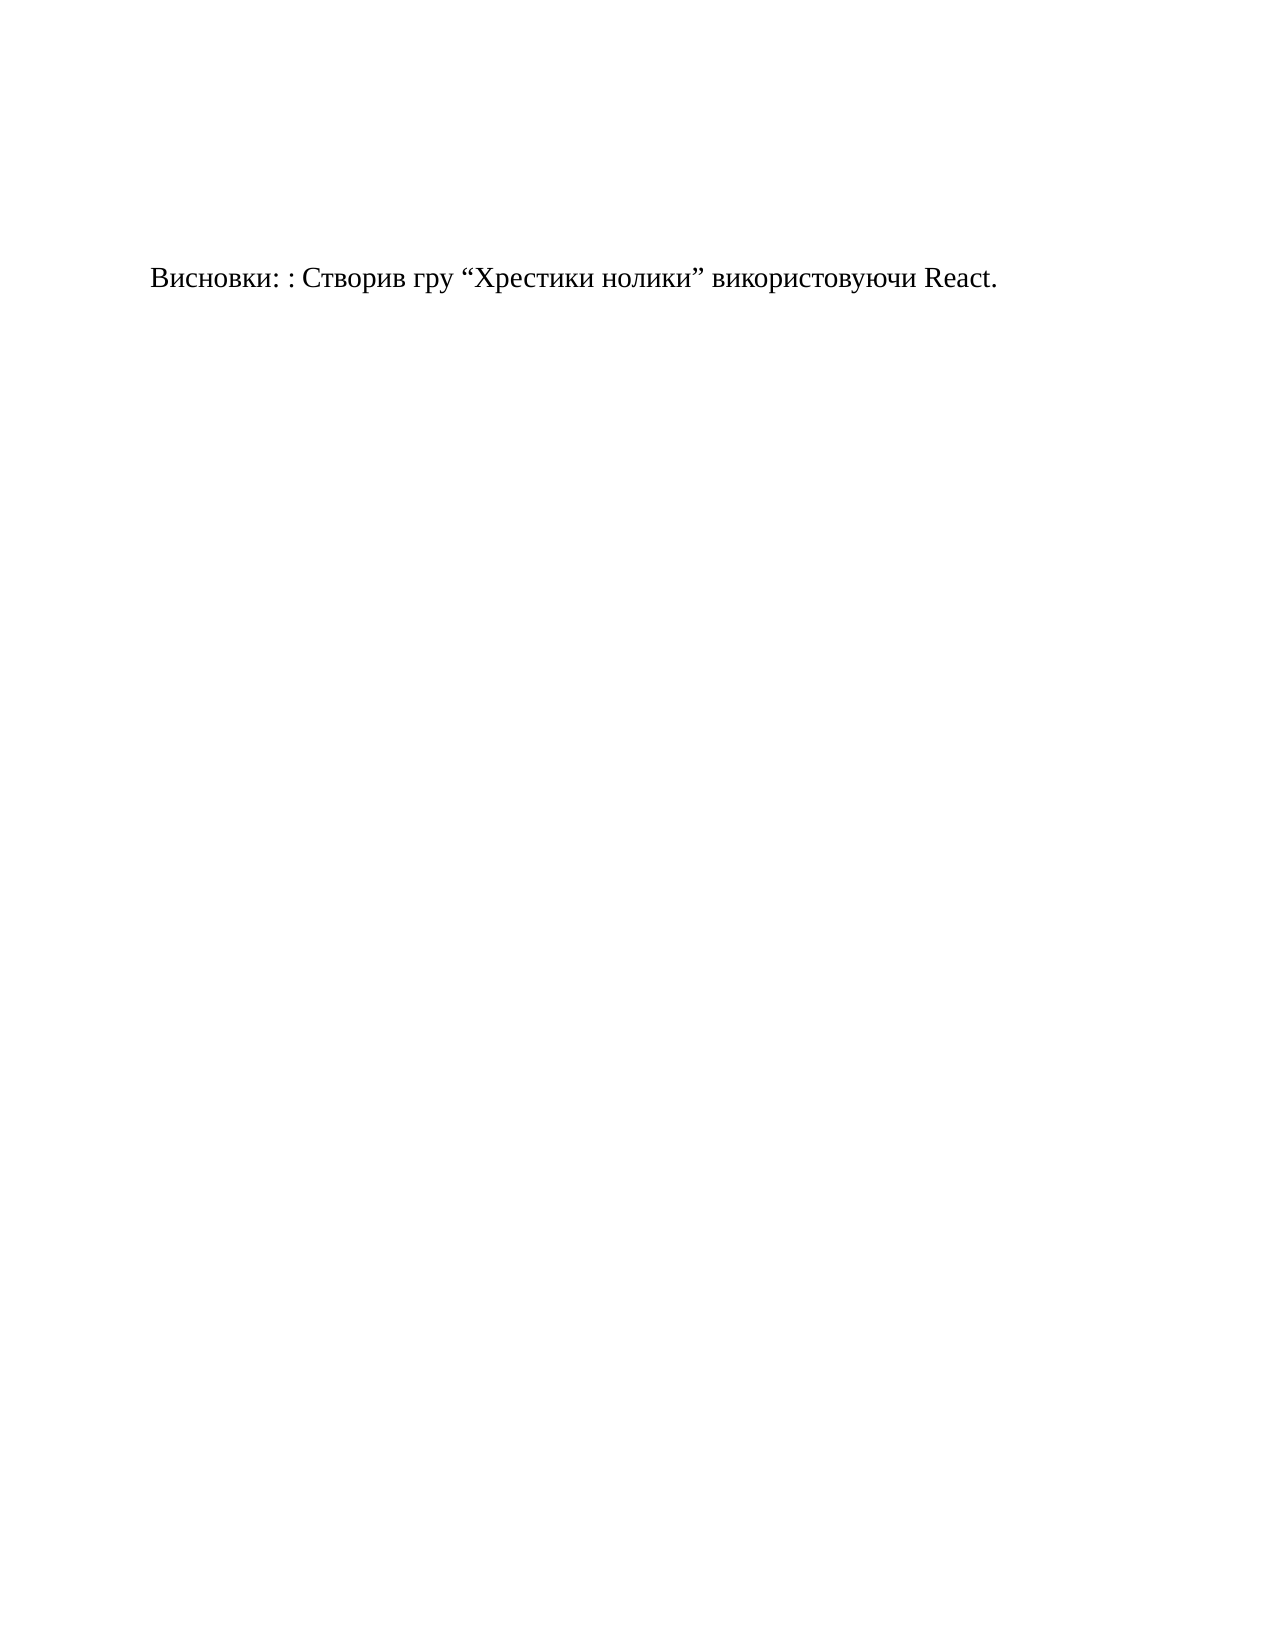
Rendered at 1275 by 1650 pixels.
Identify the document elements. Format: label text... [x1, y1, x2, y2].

text Висновки: : Створив гру “Хрестики нолики” використовуючи React. [150, 260, 1125, 294]
